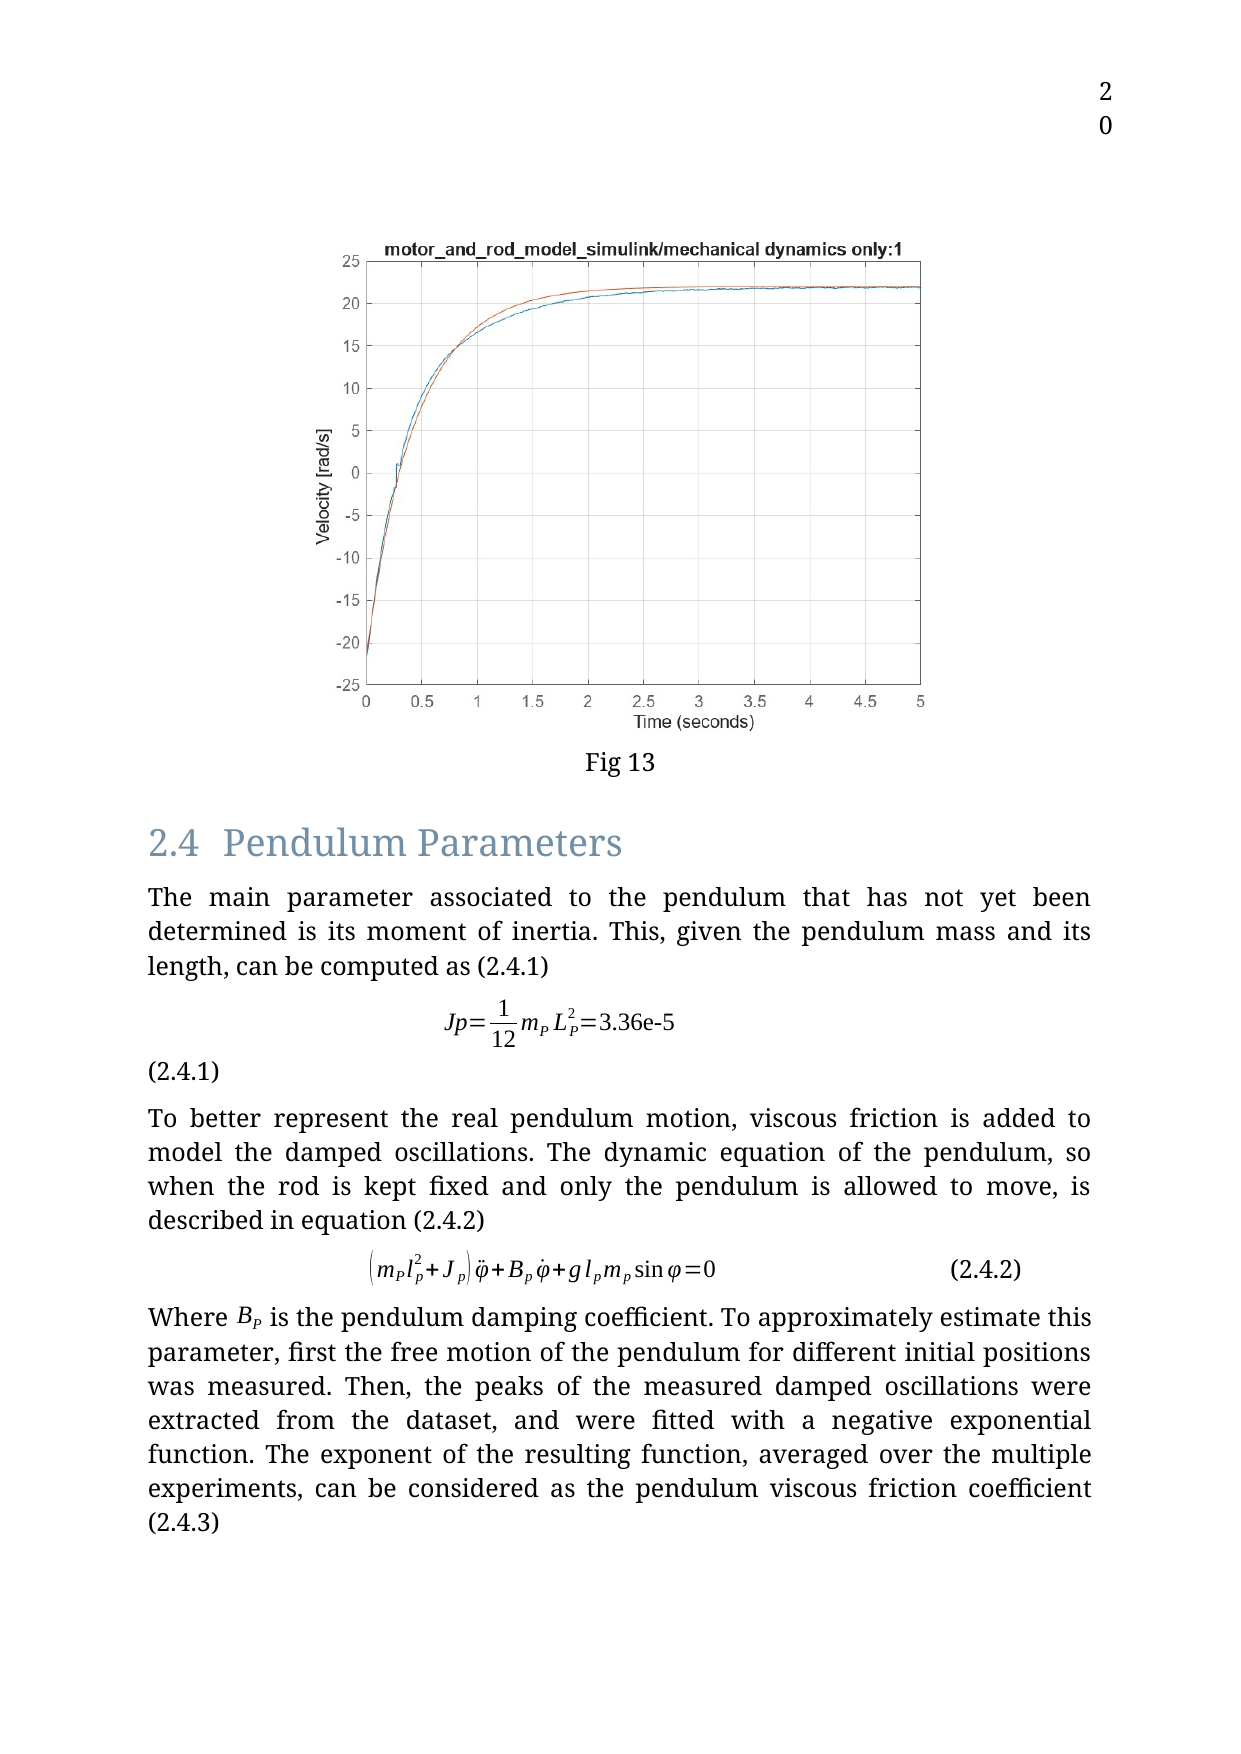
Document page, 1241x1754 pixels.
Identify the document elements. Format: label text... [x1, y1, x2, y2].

text (2.4.1) [148, 995, 1092, 1088]
text Where is the pendulum damping coefficient. To approximately estimate this parameter, first the free motion of the pendulum for different initial positions was measured. Then, the peaks of the measured damped oscillations were extracted from the dataset, and were fitted with a negative exponential function. The exponent of the resulting function, averaged over the multiple experiments, can be considered as the pendulum viscous friction coefficient (2.4.3) [148, 1300, 1092, 1538]
text Fig 13 [148, 745, 1092, 779]
text (2.4.2) [148, 1249, 1092, 1288]
text To better represent the real pendulum motion, viscous friction is added to model the damped oscillations. The dynamic equation of the pendulum, so when the rod is kept fixed and only the pendulum is allowed to move, is described in equation (2.4.2) [148, 1100, 1092, 1236]
subtitle Pendulum Parameters [148, 816, 1092, 867]
picture [313, 236, 927, 733]
text The main parameter associated to the pendulum that has not yet been determined is its moment of inertia. This, given the pendulum mass and its length, can be computed as (2.4.1) [148, 880, 1092, 982]
